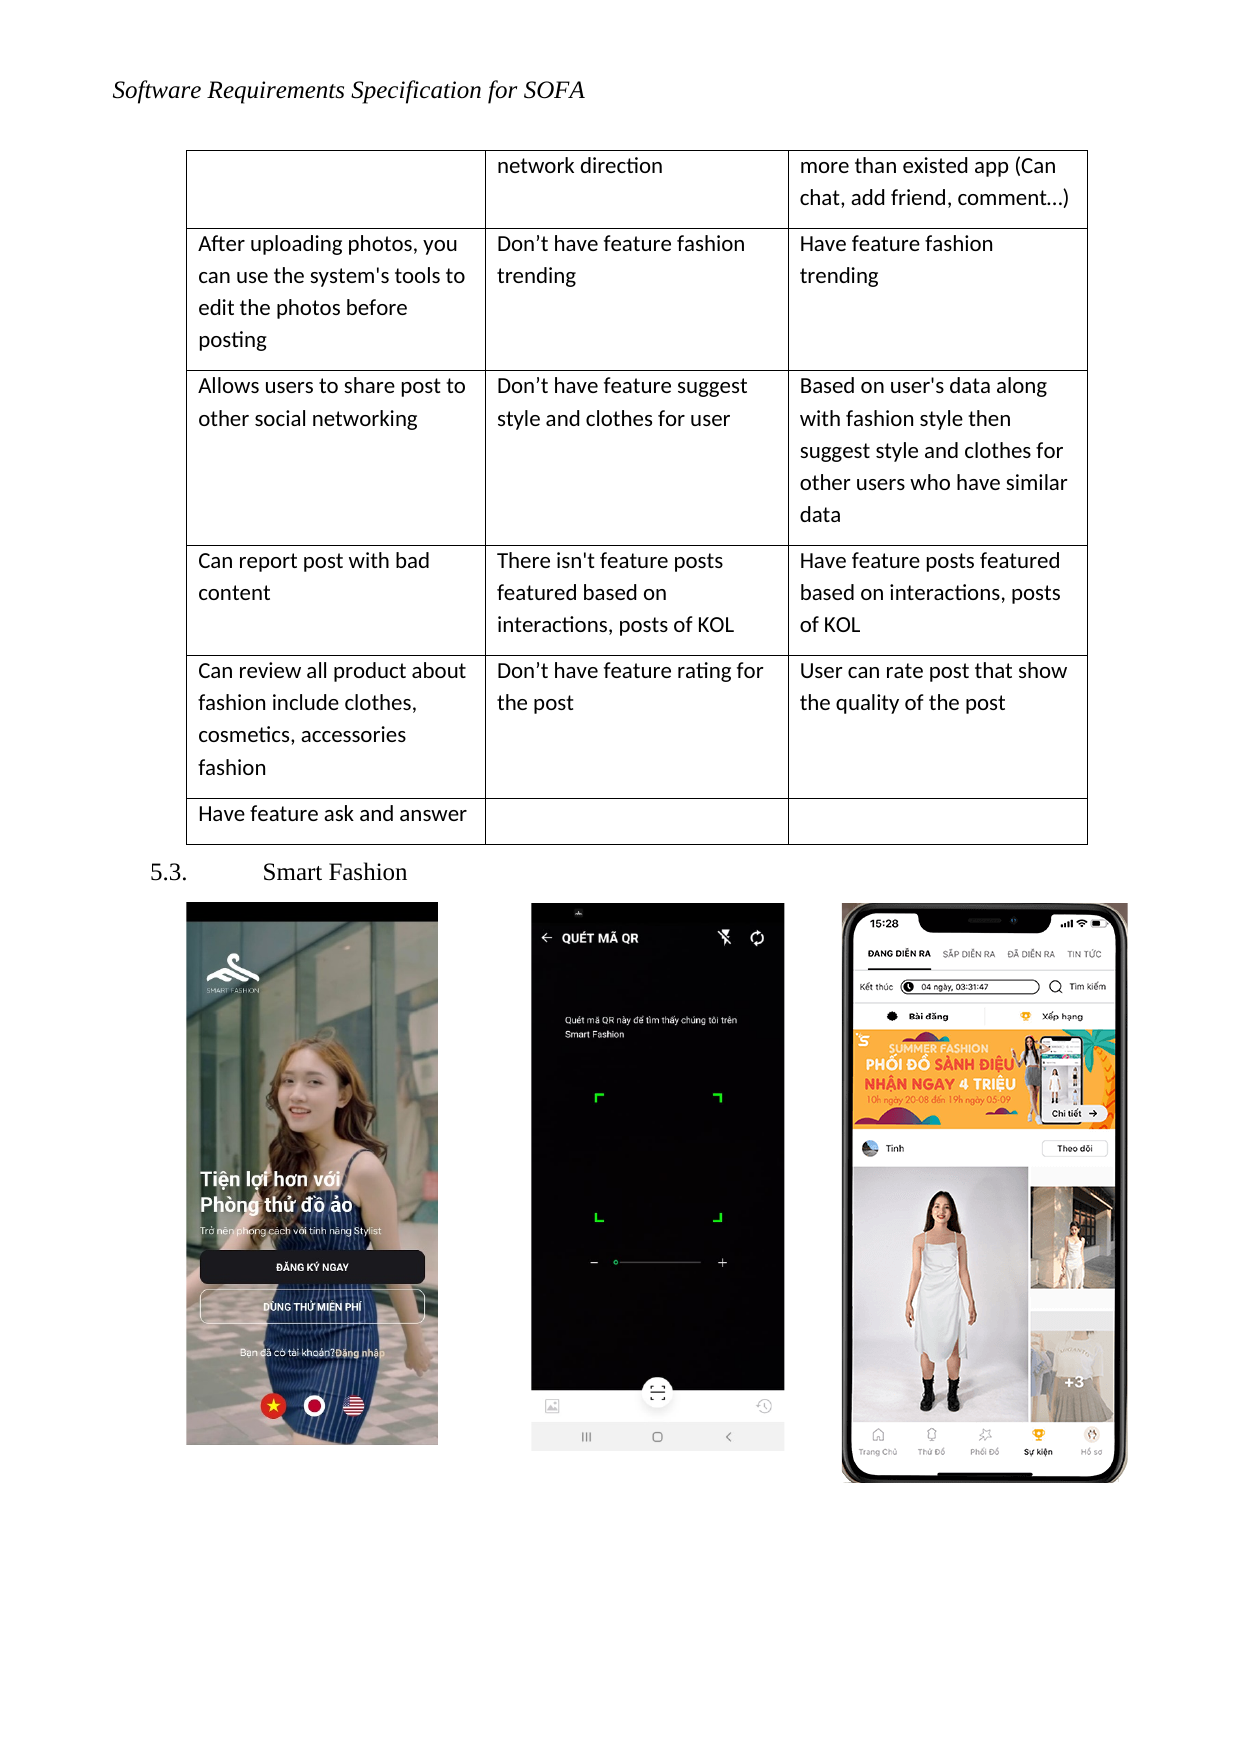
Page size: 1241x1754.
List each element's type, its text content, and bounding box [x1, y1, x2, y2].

table_cell Don’t have feature fashion trending [486, 229, 788, 370]
table_cell There isn't feature posts featured based on interactions, posts of KOL [486, 546, 788, 655]
table_cell [789, 799, 1087, 843]
table_cell Have feature posts featured based on interactions, posts of KOL [789, 546, 1087, 655]
picture [531, 903, 785, 1451]
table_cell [486, 151, 788, 228]
table_cell [486, 799, 788, 843]
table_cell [789, 151, 1087, 228]
table_cell User can rate post that show the quality of the post [789, 656, 1087, 798]
picture [186, 902, 438, 1445]
subtitle Smart Fashion [150, 857, 1128, 886]
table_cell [187, 151, 485, 228]
table_cell Can review all product about fashion include clothes, cosmetics, accessories fashion [187, 656, 485, 798]
table_cell After uploading photos, you can use the system's tools to edit the photos before posting [187, 229, 485, 370]
table_cell Based on user's data along with fashion style then suggest style and clothes for other users who have similar data [789, 371, 1087, 545]
picture [841, 903, 1128, 1483]
table_cell Don’t have feature rating for the post [486, 656, 788, 798]
table_cell Allows users to share post to other social networking [187, 371, 485, 545]
table_cell Have feature ask and answer [187, 799, 485, 843]
table_cell Have feature fashion trending [789, 229, 1087, 370]
table_cell Don’t have feature suggest style and clothes for user [486, 371, 788, 545]
table_cell Can report post with bad content [187, 546, 485, 655]
